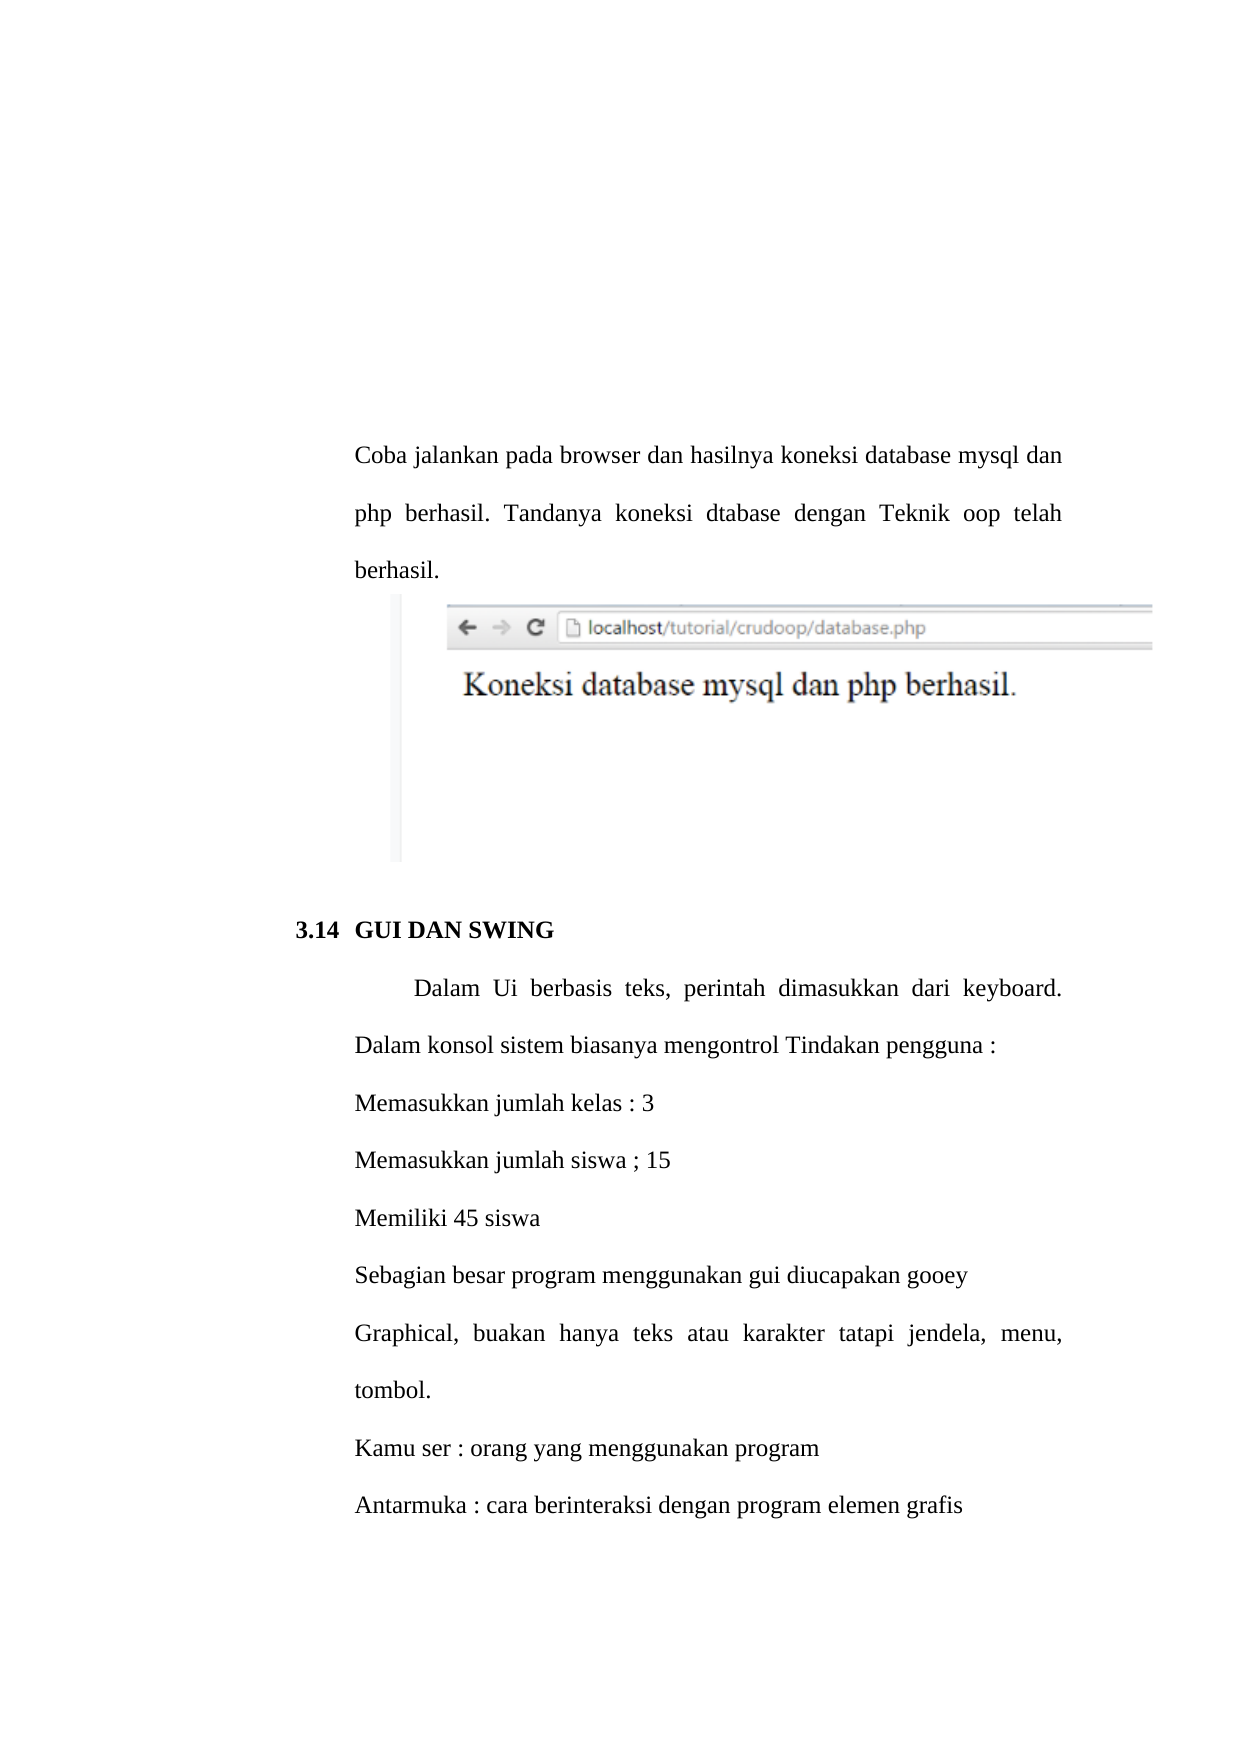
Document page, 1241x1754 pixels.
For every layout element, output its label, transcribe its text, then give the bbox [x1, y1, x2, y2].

list GUI DAN SWING [295, 915, 1063, 944]
picture [390, 594, 1184, 862]
text Coba jalankan pada browser dan hasilnya koneksi database mysql dan php berhasil. Tandanya koneksi dtabase dengan Teknik oop telah berhasil. [354, 441, 1063, 584]
list Kamu ser : orang yang menggunakan program [354, 1433, 1063, 1461]
list Memasukkan jumlah siswa ; 15 [354, 1145, 1063, 1174]
list Memasukkan jumlah kelas : 3 [354, 1088, 1063, 1116]
list Memiliki 45 siswa [354, 1203, 1063, 1231]
list Dalam Ui berbasis teks, perintah dimasukkan dari keyboard. Dalam konsol sistem biasanya mengontrol Tindakan pengguna : [354, 973, 1063, 1059]
list Antarmuka : cara berinteraksi dengan program elemen grafis [354, 1490, 1063, 1519]
list Sebagian besar program menggunakan gui diucapakan gooey [354, 1260, 1063, 1289]
list Graphical, buakan hanya teks atau karakter tatapi jendela, menu, tombol. [354, 1318, 1063, 1404]
